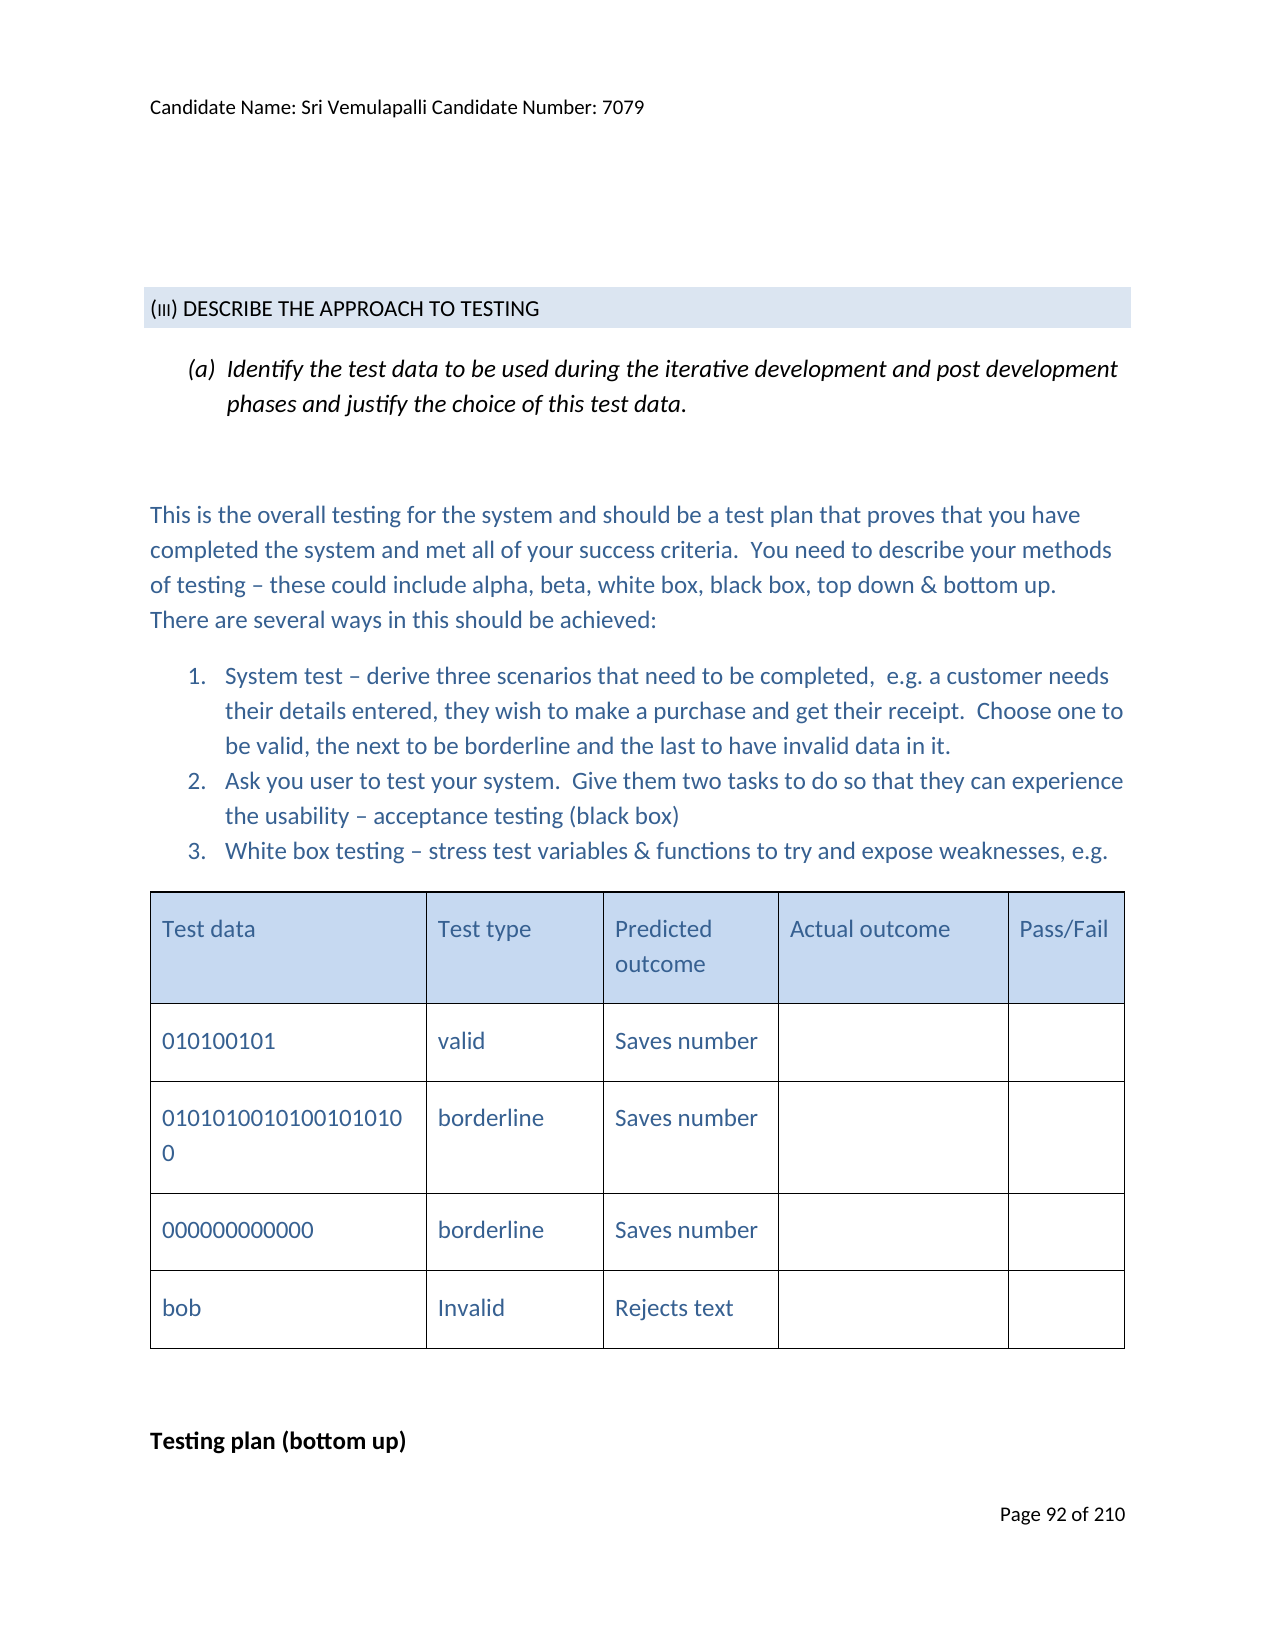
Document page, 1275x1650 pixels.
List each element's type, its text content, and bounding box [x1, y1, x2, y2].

table_cell 010100101 [151, 1004, 426, 1081]
table_cell Invalid [427, 1271, 603, 1347]
table_cell [779, 1194, 1008, 1270]
table_cell [1009, 1194, 1124, 1270]
list Ask you user to test your system. Give them two tasks to do so that they can experience the usability – acceptance testing (black box) [187, 766, 1125, 831]
table_cell Saves number [604, 1004, 778, 1081]
list Identify the test data to be used during the iterative development and post development phases and justify the choice of this test data. [187, 353, 1125, 418]
text This is the overall testing for the system and should be a test plan that proves that you have completed the system and met all of your success criteria. You need to describe your methods of testing – these could include alpha, beta, white box, black box, top down & bottom up. There are several ways in this should be achieved: [150, 500, 1125, 635]
table_cell Rejects text [604, 1271, 778, 1347]
table_cell 01010100101001010100 [151, 1082, 426, 1192]
table_cell [1009, 1004, 1124, 1081]
table_cell [779, 1082, 1008, 1192]
table_header Actual outcome [779, 893, 1008, 1003]
table_cell [779, 1271, 1008, 1347]
text Testing plan (bottom up) [150, 1425, 1125, 1456]
table_cell bob [151, 1271, 426, 1347]
table_header Test type [427, 893, 603, 1003]
table_cell [779, 1004, 1008, 1081]
table_header Test data [151, 893, 426, 1003]
table_header Pass/Fail [1009, 893, 1124, 1003]
table_cell valid [427, 1004, 603, 1081]
table_cell [1009, 1082, 1124, 1192]
table_cell borderline [427, 1082, 603, 1192]
list System test – derive three scenarios that need to be completed, e.g. a customer needs their details entered, they wish to make a purchase and get their receipt. Choose one to be valid, the next to be borderline and the last to have invalid data in it. [187, 661, 1125, 761]
table_cell Saves number [604, 1082, 778, 1192]
table_cell borderline [427, 1194, 603, 1270]
table_cell [1009, 1271, 1124, 1347]
table_cell Saves number [604, 1194, 778, 1270]
list White box testing – stress test variables & functions to try and expose weaknesses, e.g. [187, 836, 1125, 866]
subtitle (iii) DESCRIBE THE APPROACH TO TESTING [150, 294, 1125, 322]
table_header Predicted outcome [604, 893, 778, 1003]
table_cell 000000000000 [151, 1194, 426, 1270]
